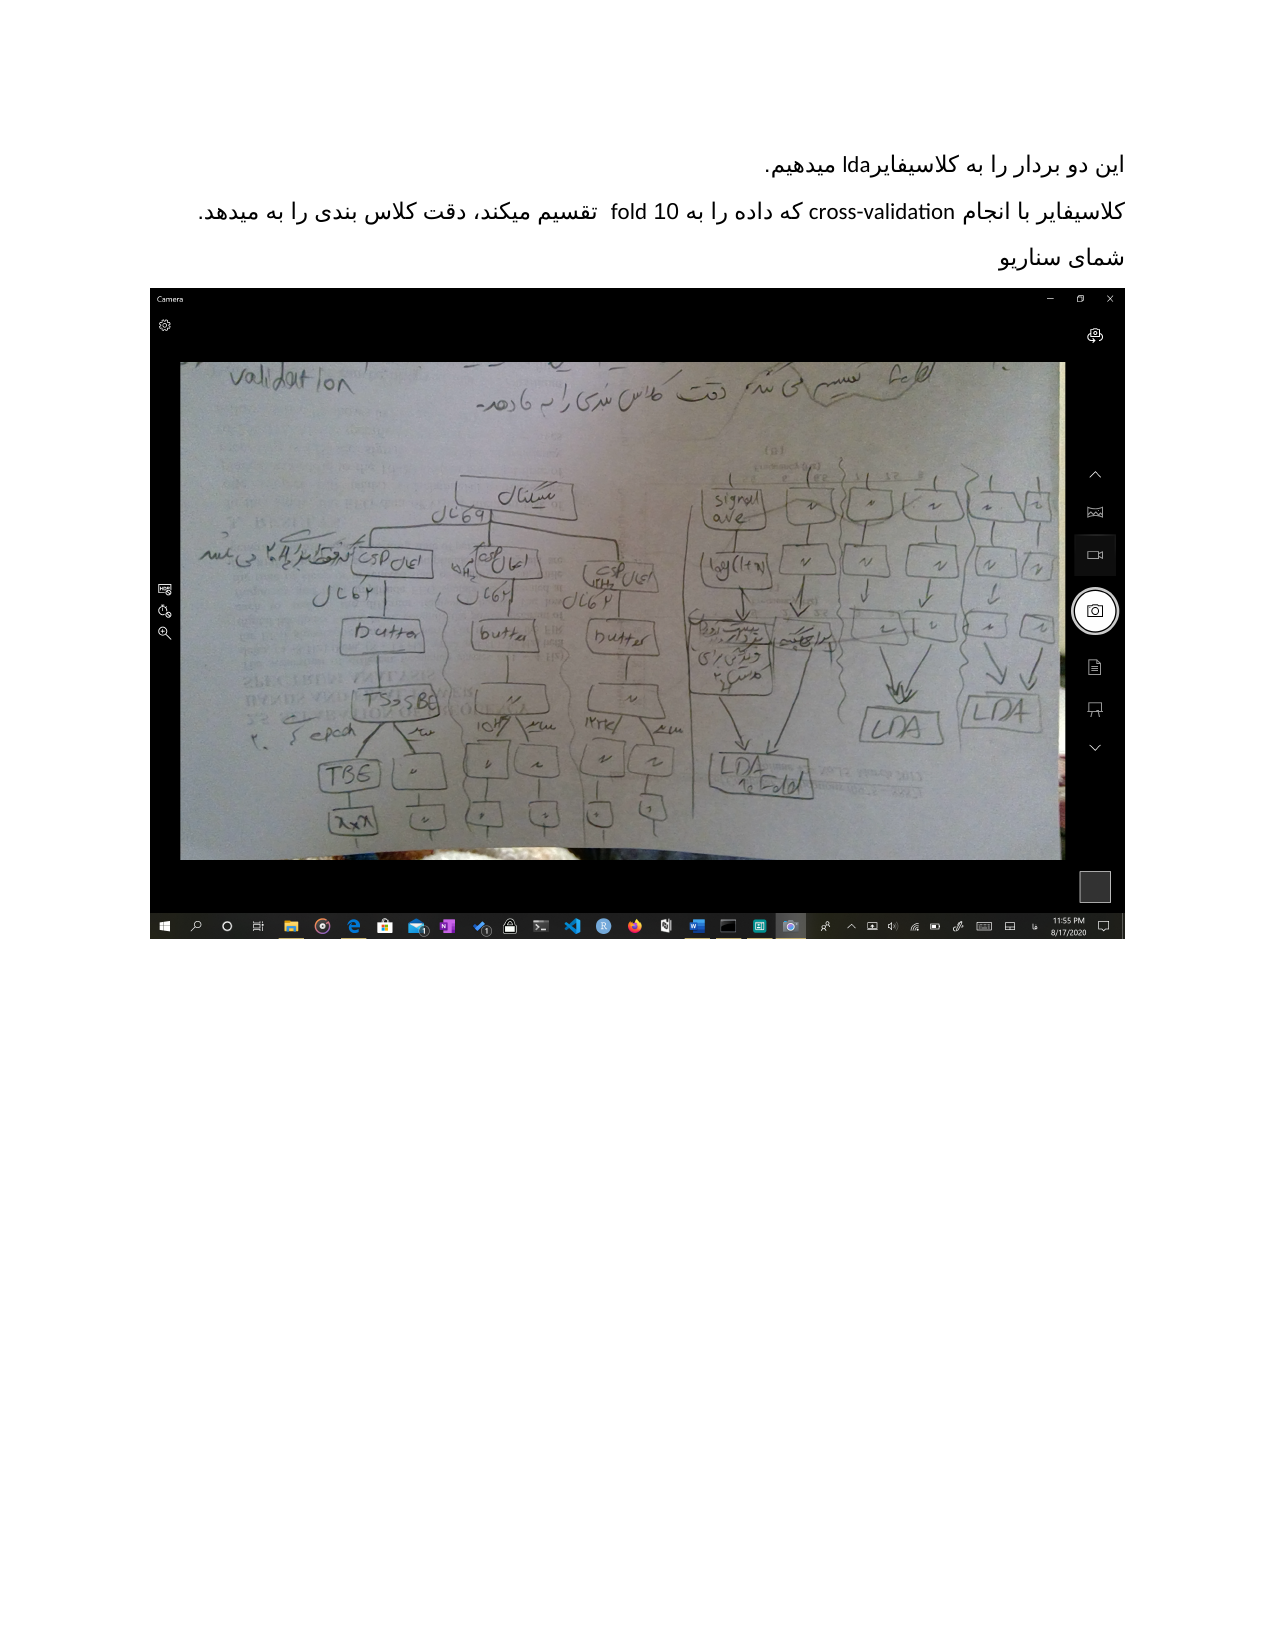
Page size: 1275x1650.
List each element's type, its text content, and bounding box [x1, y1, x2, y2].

text این دو بردار را به کلاسیفایرlda میدهیم. [150, 150, 1125, 178]
text شمای سناریو [150, 244, 1125, 270]
text کلاسیفایر با انجام cross-validation که داده را به 10 fold تقسیم میکند، دقت کلاس بندی را به میدهد. [150, 197, 1125, 225]
picture [150, 288, 1125, 939]
